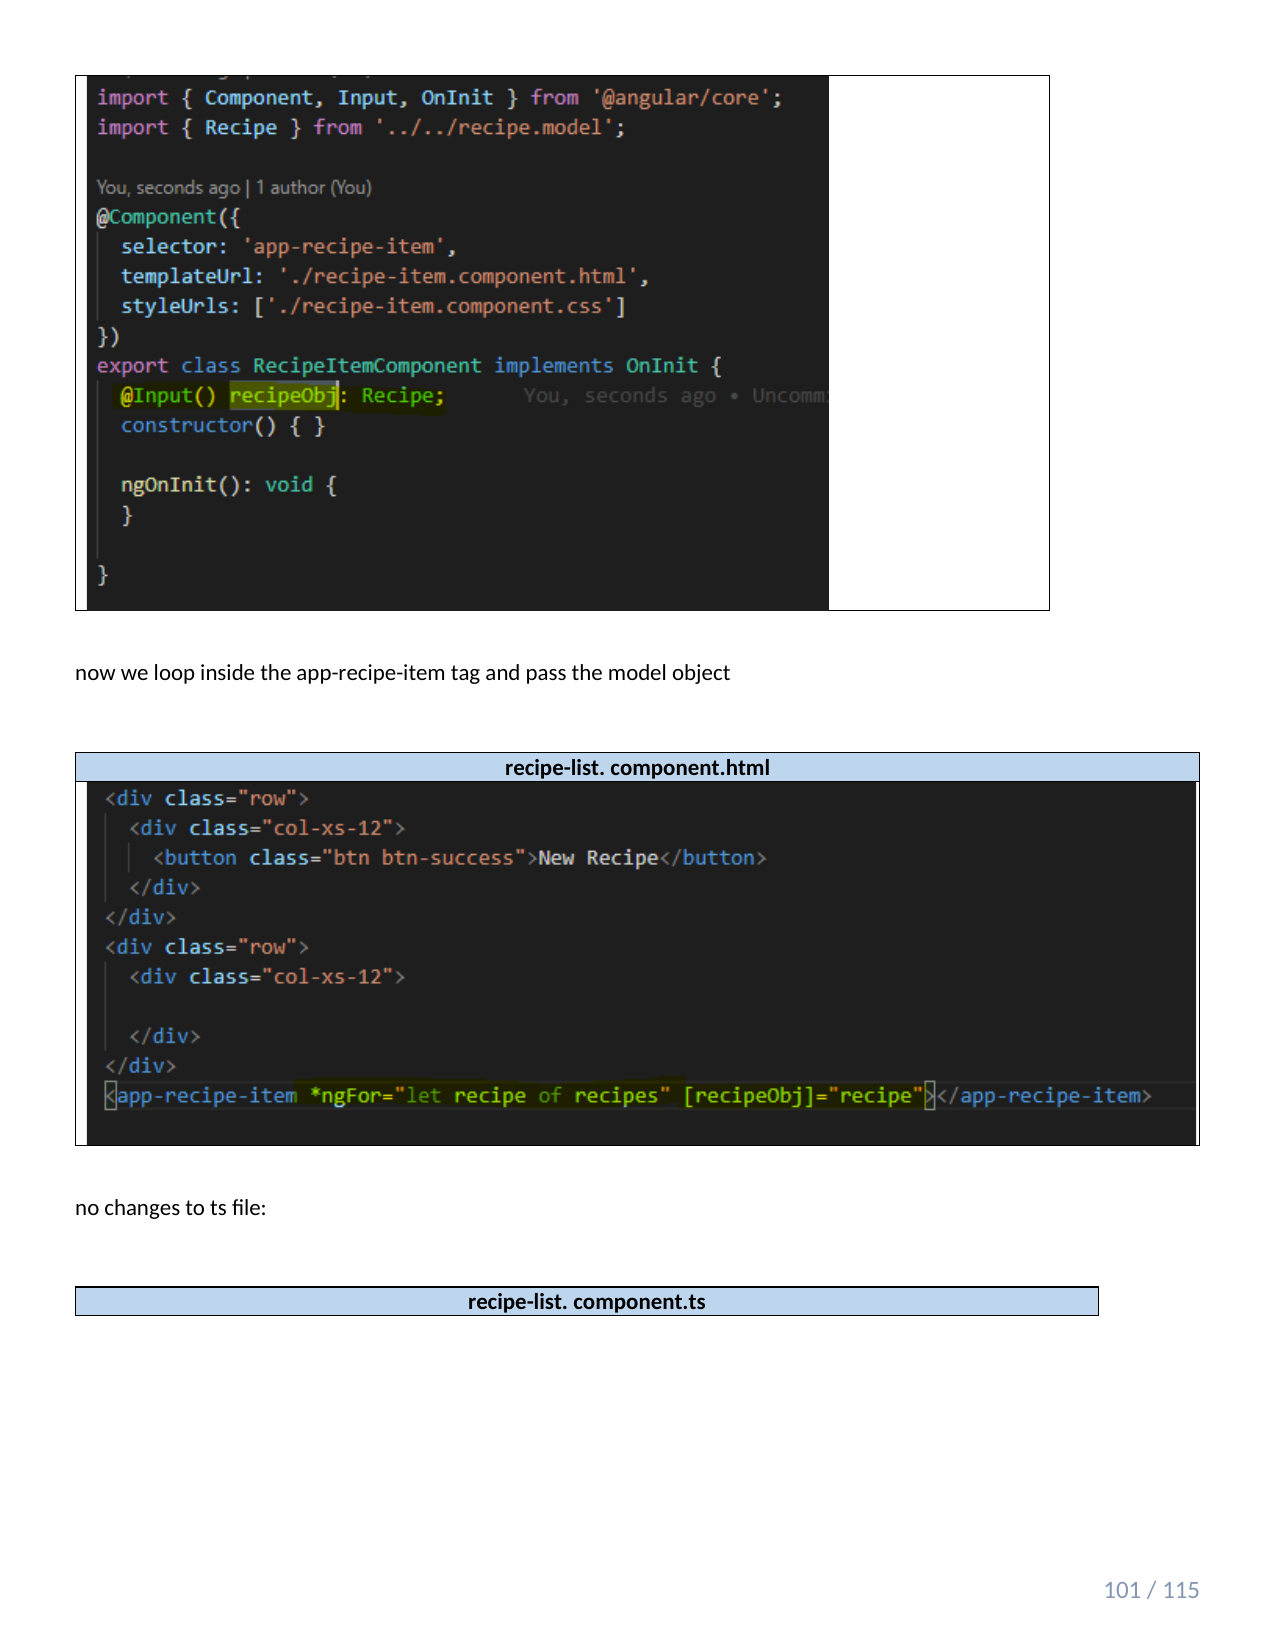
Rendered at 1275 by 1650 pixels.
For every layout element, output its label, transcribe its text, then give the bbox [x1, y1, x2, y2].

table_cell [76, 76, 86, 610]
table_header recipe-list. component.ts [76, 1288, 1098, 1315]
table_cell [76, 782, 86, 1145]
picture [86, 76, 829, 611]
text no changes to ts file: [75, 1193, 1200, 1221]
table_header recipe-list. component.html [76, 753, 1199, 781]
text now we loop inside the app-recipe-item tag and pass the model object [75, 658, 1200, 686]
table_cell [829, 76, 1049, 610]
picture [86, 782, 1197, 1145]
